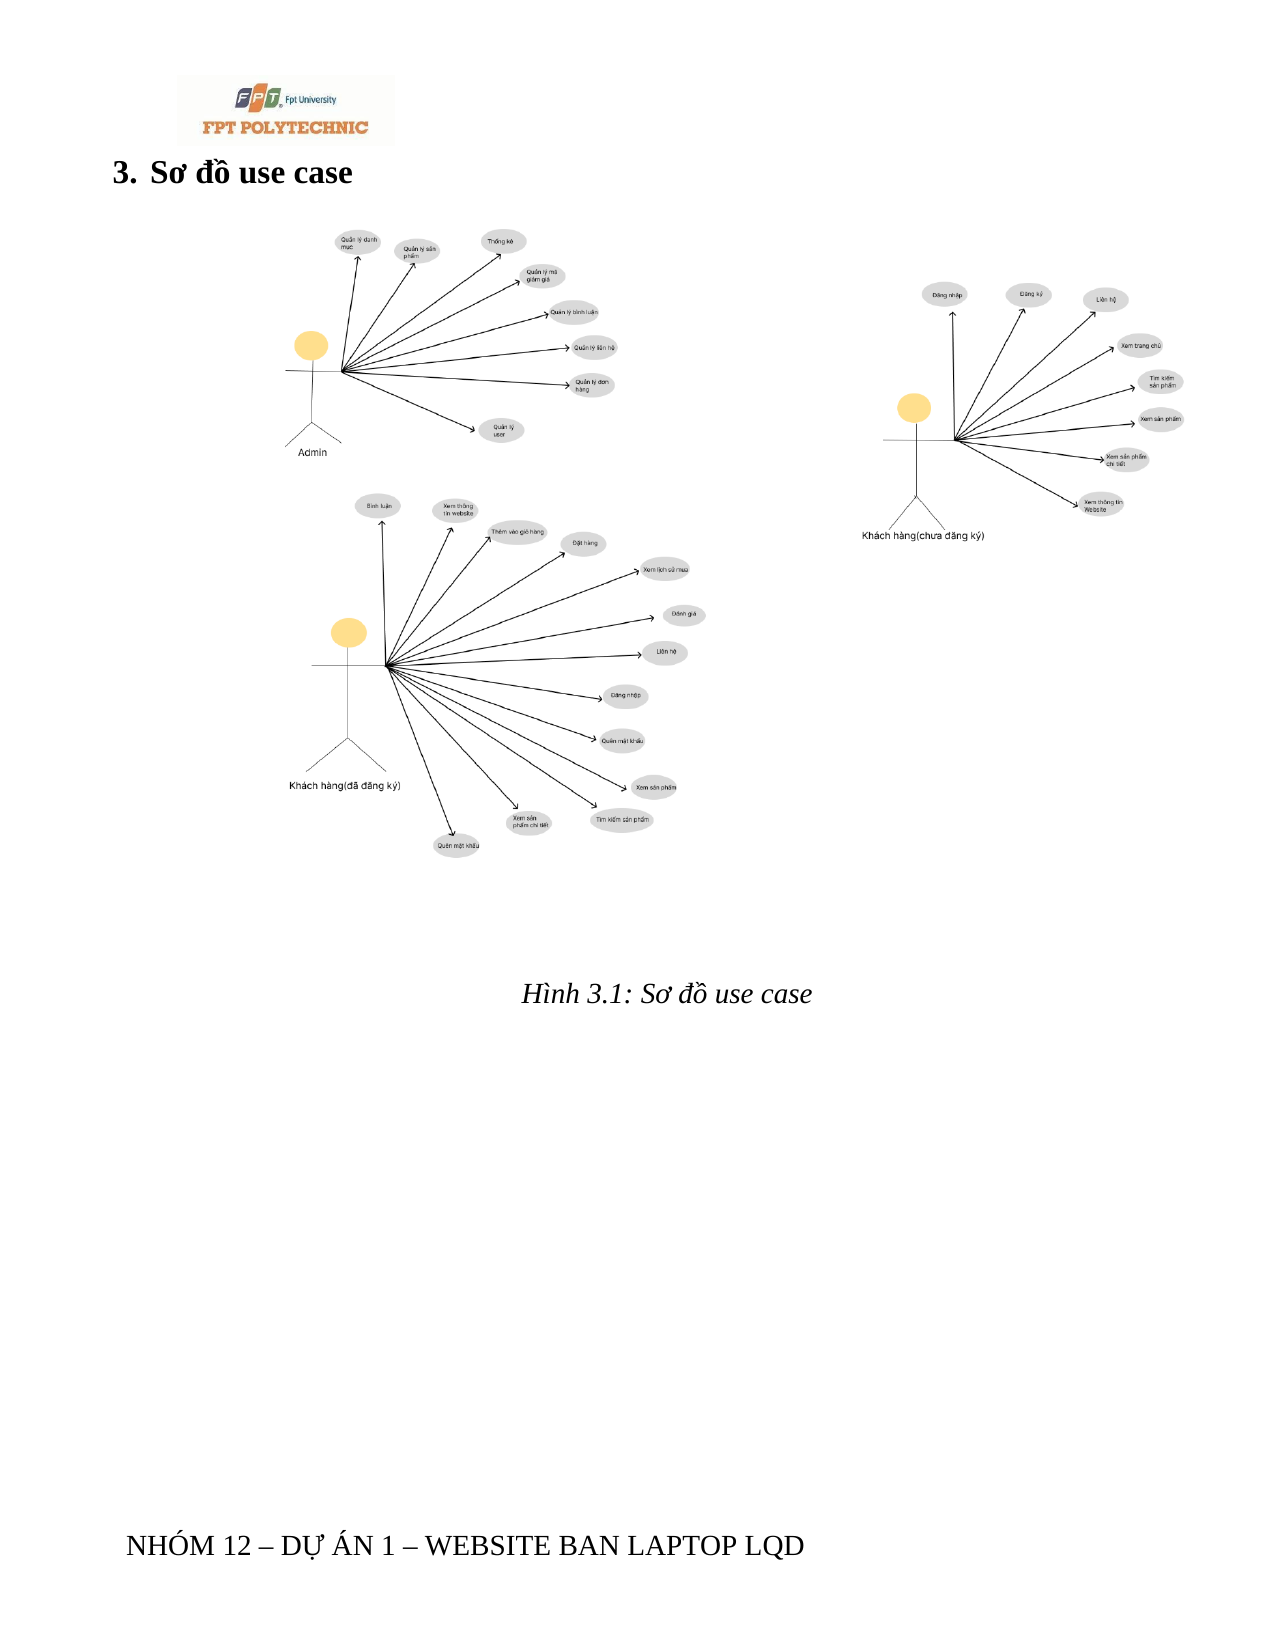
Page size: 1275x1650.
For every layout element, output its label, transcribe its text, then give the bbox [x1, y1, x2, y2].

picture [150, 219, 1236, 874]
text Hình 3.1: Sơ đồ use case [237, 976, 1096, 1010]
picture [177, 75, 395, 146]
subtitle Sơ đồ use case [112, 153, 1198, 191]
